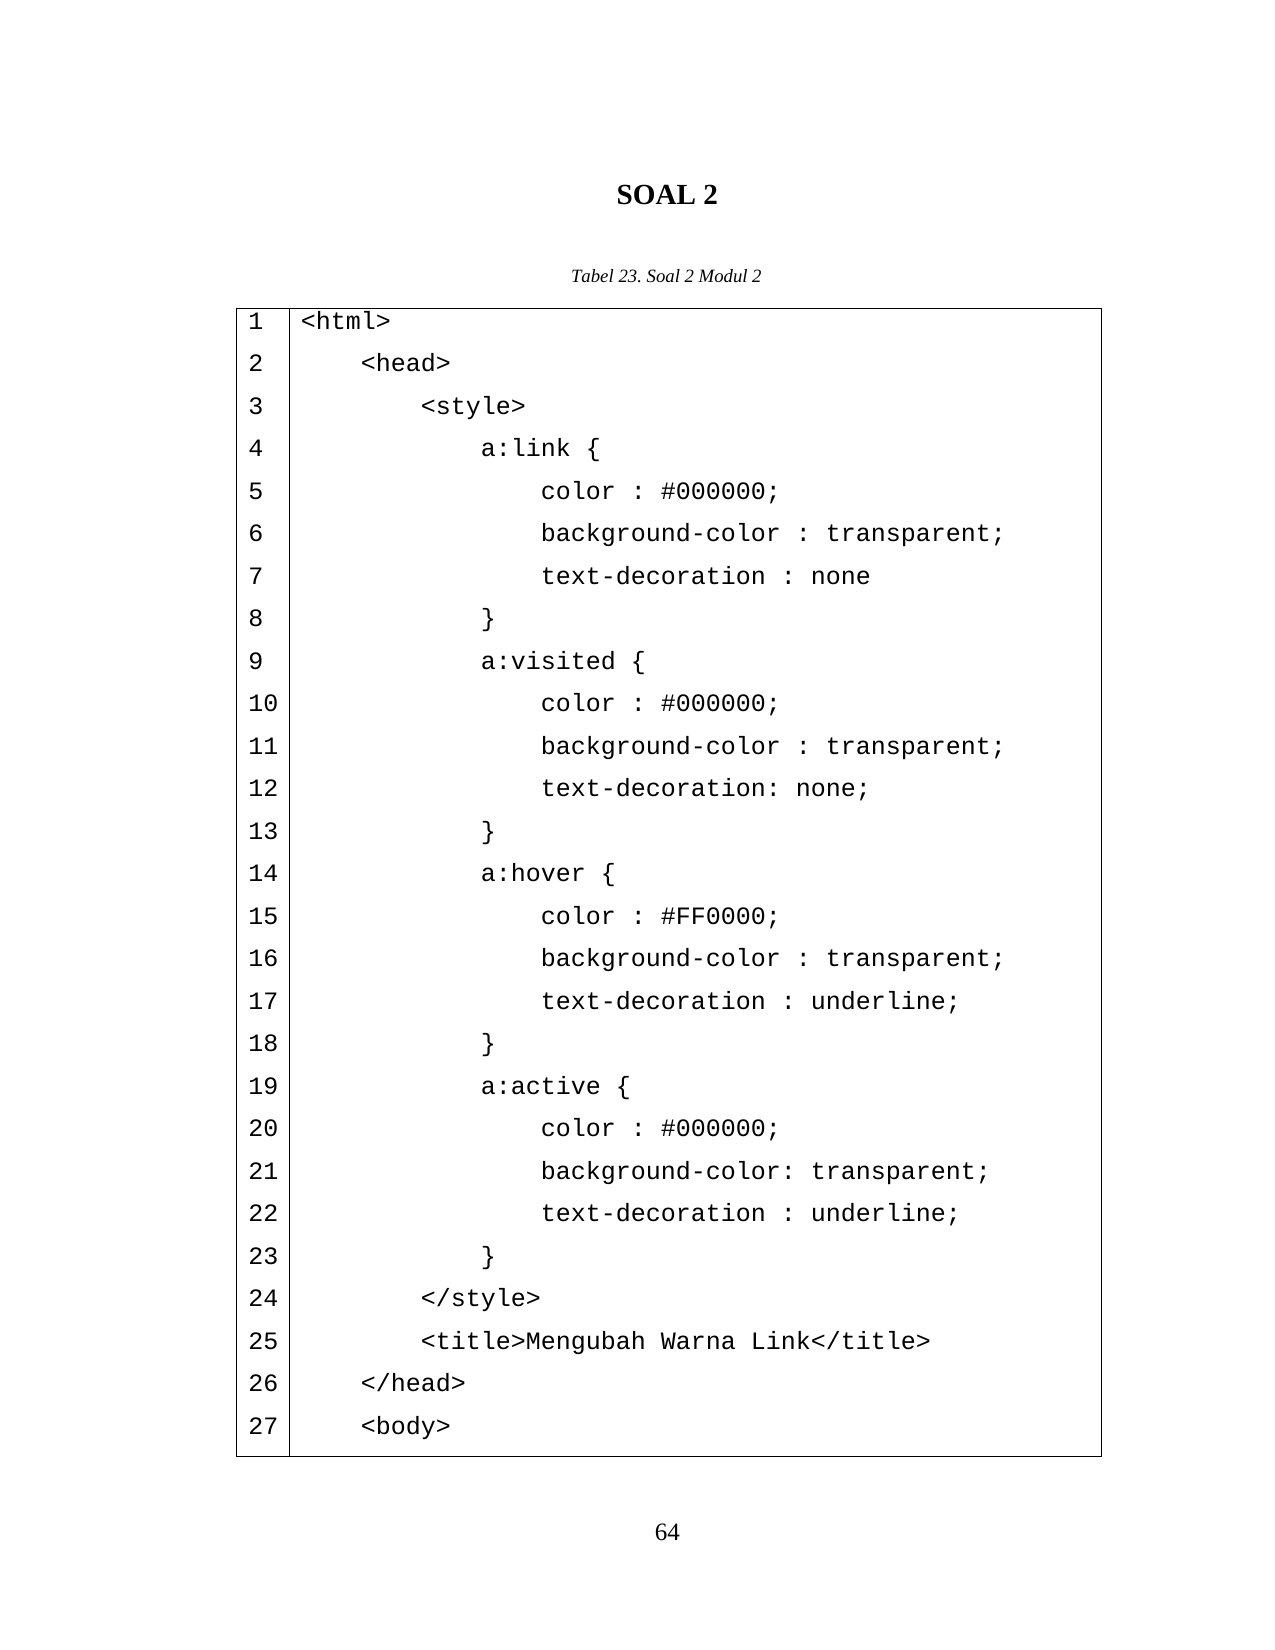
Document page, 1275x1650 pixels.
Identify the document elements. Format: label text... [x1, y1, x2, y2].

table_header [290, 309, 1101, 1456]
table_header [237, 309, 289, 1456]
text Tabel 23. Soal 2 Modul 2 [236, 265, 1098, 287]
subtitle SOAL 2 [236, 177, 1098, 211]
